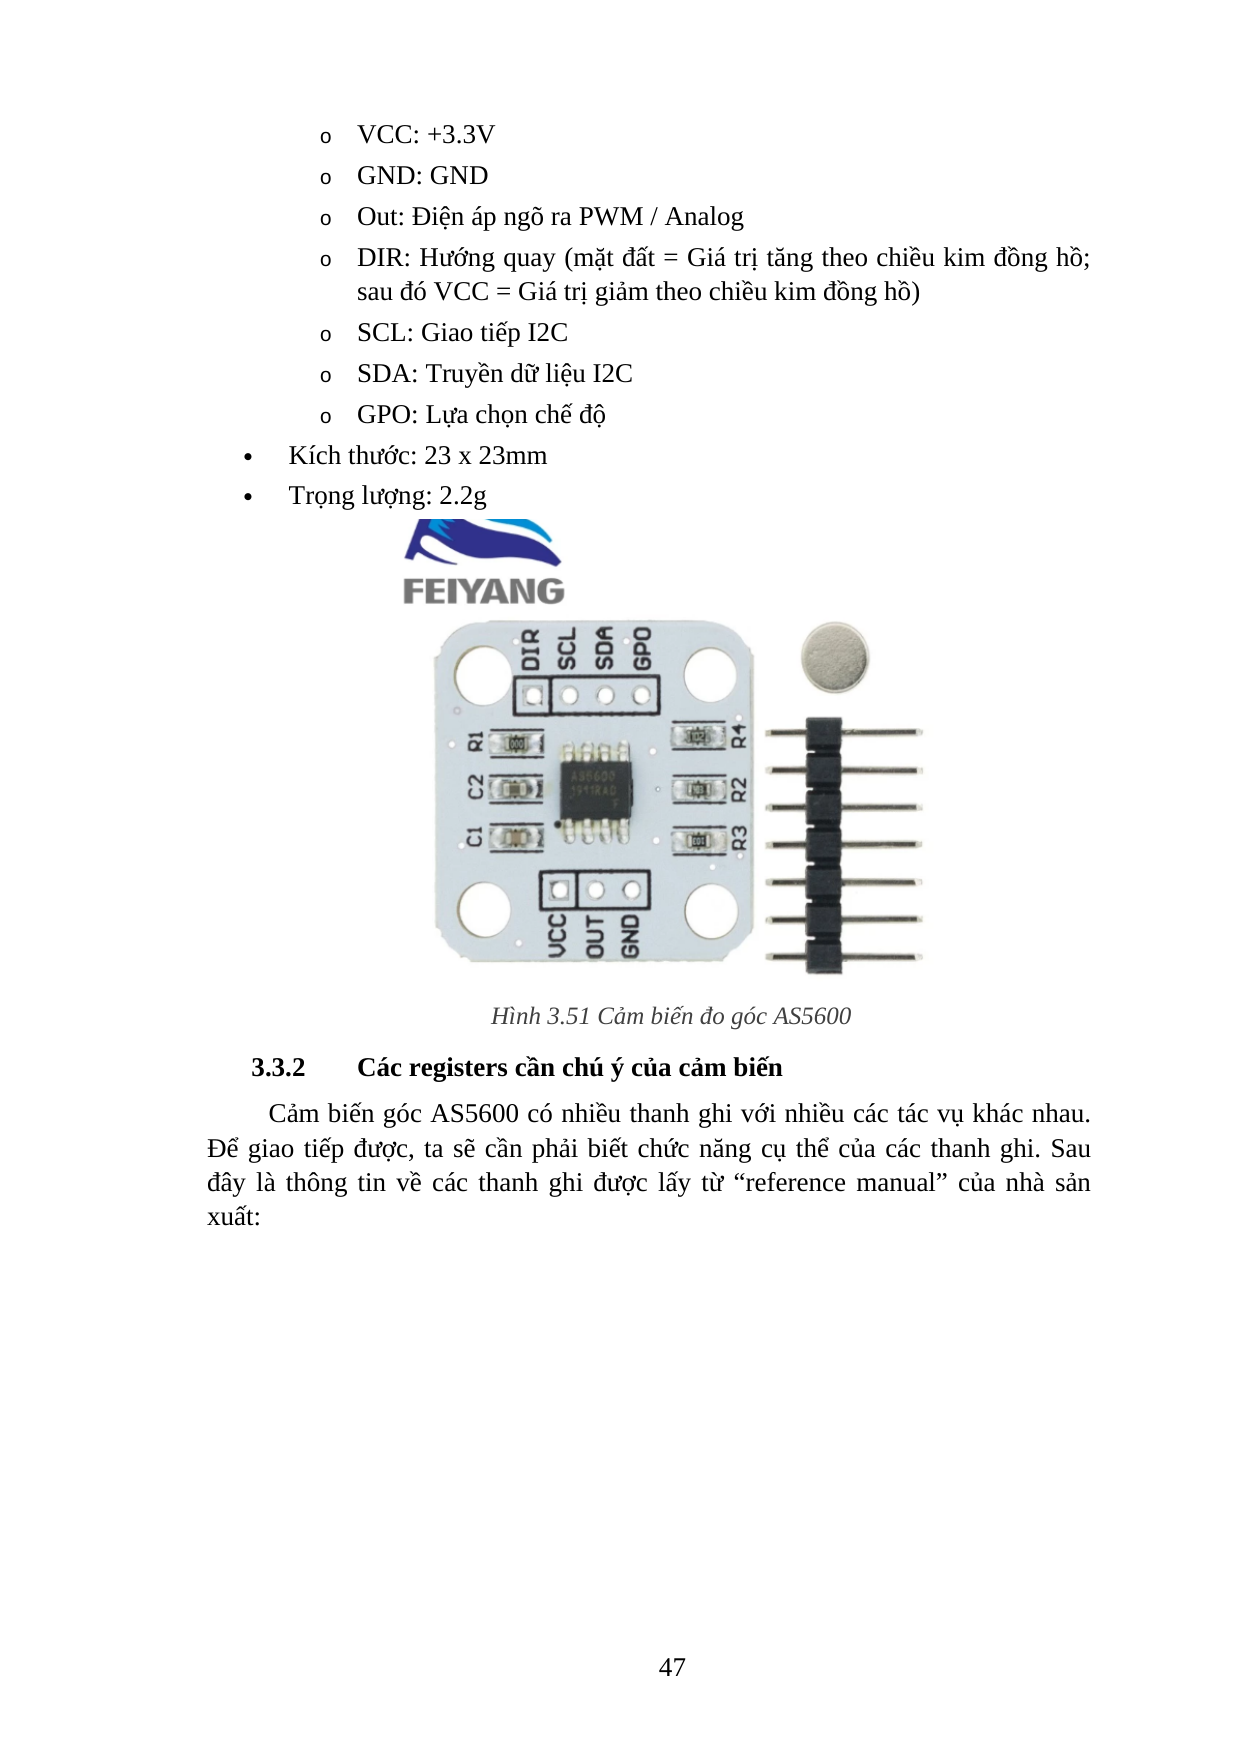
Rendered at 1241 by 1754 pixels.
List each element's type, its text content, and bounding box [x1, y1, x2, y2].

list GPO: Lựa chọn chế độ [319, 398, 1092, 429]
list DIR: Hướng quay (mặt đất = Giá trị tăng theo chiều kim đồng hồ; sau đó VCC = Giá trị giảm theo chiều kim đồng hồ) [319, 241, 1092, 307]
subtitle Các registers cần chú ý của cảm biến [251, 1051, 1092, 1082]
picture [395, 519, 949, 992]
list Out: Điện áp ngõ ra PWM / Analog [319, 200, 1092, 232]
list Trọng lượng: 2.2g [244, 479, 1092, 510]
list SDA: Truyền dữ liệu I2C [319, 357, 1092, 388]
list Kích thước: 23 x 23mm [244, 439, 1092, 470]
list GND: GND [319, 159, 1092, 191]
list SCL: Giao tiếp I2C [319, 316, 1092, 347]
list VCC: +3.3V [319, 118, 1092, 150]
text Cảm biến góc AS5600 có nhiều thanh ghi với nhiều các tác vụ khác nhau. Để giao tiếp được, ta sẽ cần phải biết chức năng cụ thể của các thanh ghi. Sau đây là thông tin về các thanh ghi được lấy từ “reference manual” của nhà sản xuất: [207, 1098, 1092, 1231]
